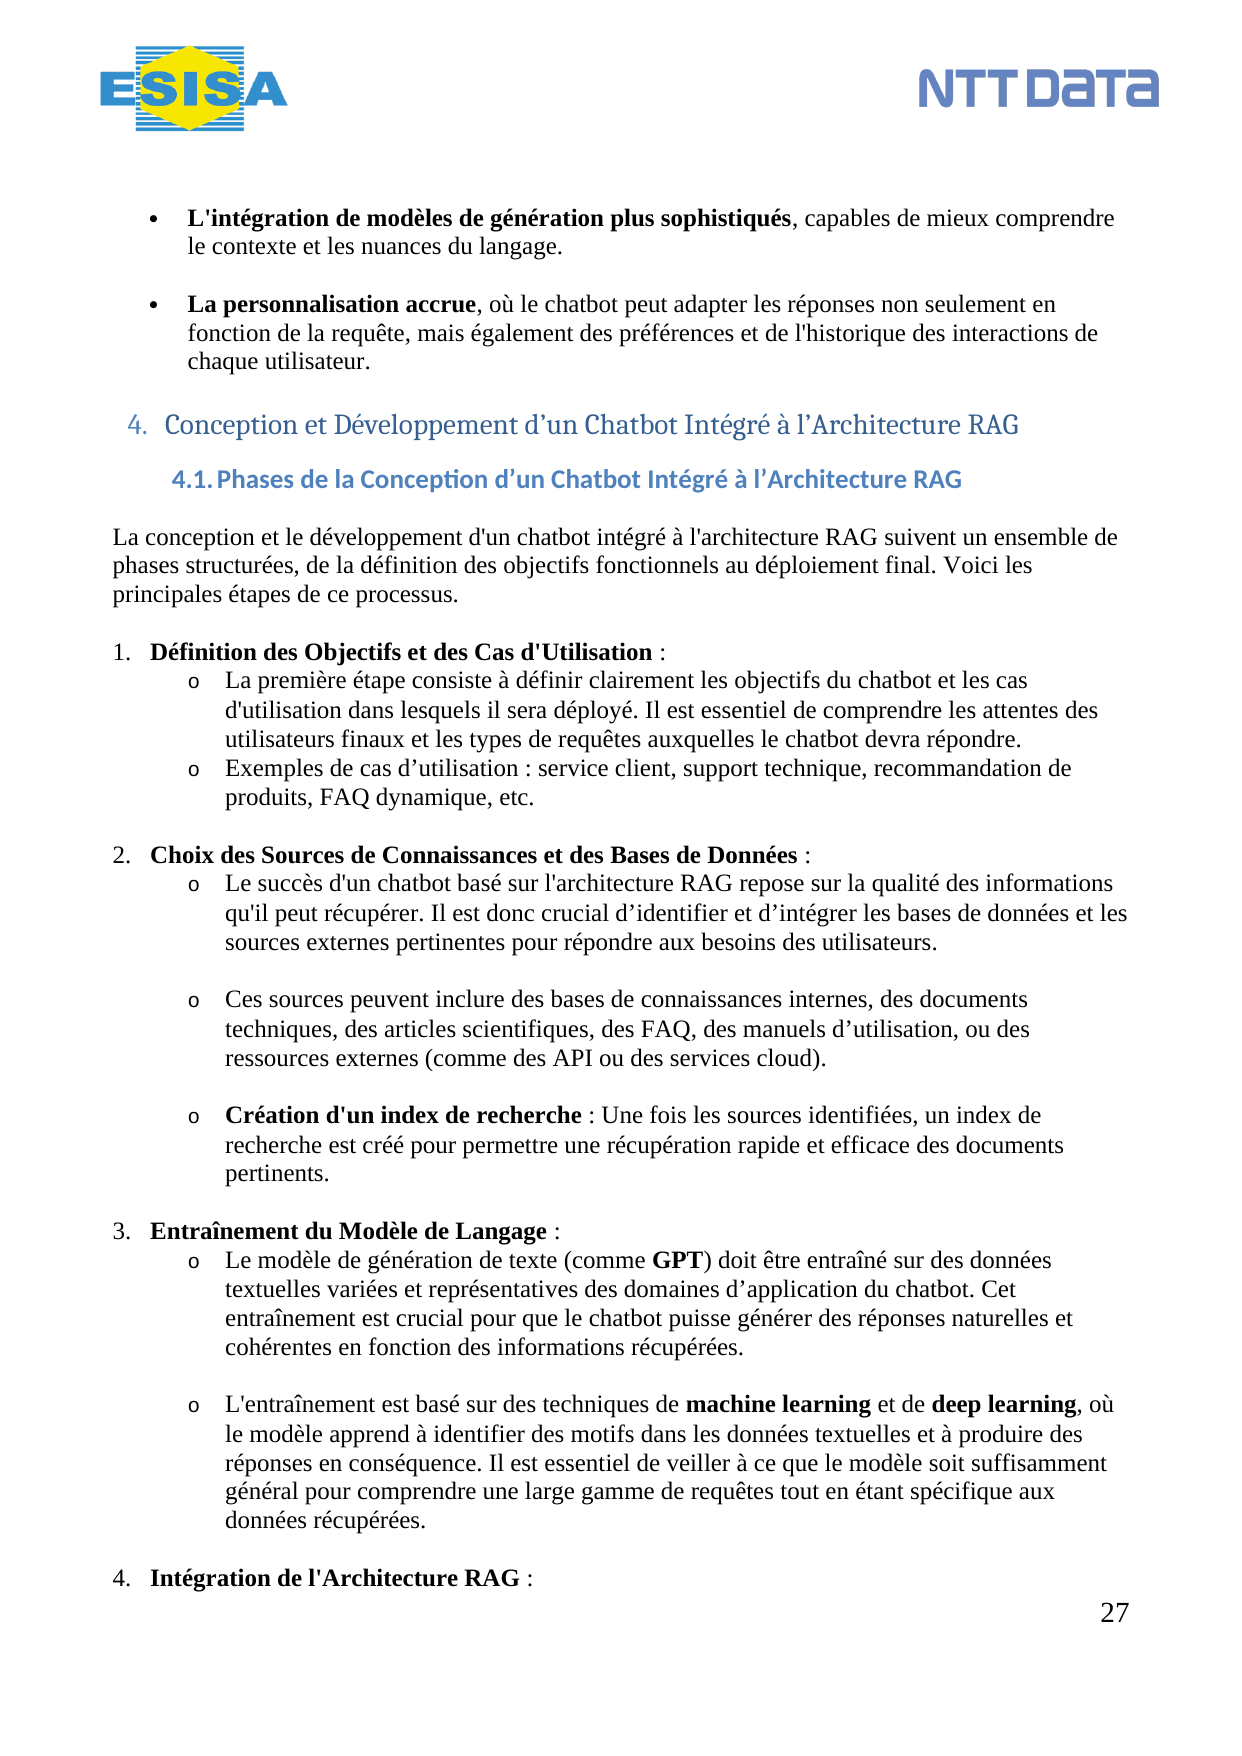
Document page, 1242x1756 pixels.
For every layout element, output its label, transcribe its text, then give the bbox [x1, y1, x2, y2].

list Intégration de l'Architecture RAG : [112, 1563, 1129, 1591]
list Entraînement du Modèle de Langage : [112, 1216, 1129, 1245]
picture [96, 8, 295, 176]
list Choix des Sources de Connaissances et des Bases de Données : [112, 840, 1129, 868]
list Ces sources peuvent inclure des bases de connaissances internes, des documents techniques, des articles scientifiques, des FAQ, des manuels d’utilisation, ou des ressources externes (comme des API ou des services cloud). [187, 984, 1129, 1071]
list L'intégration de modèles de génération plus sophistiqués, capables de mieux comprendre le contexte et les nuances du langage. [150, 203, 1129, 260]
list La première étape consiste à définir clairement les objectifs du chatbot et les cas d'utilisation dans lesquels il sera déployé. Il est essentiel de comprendre les attentes des utilisateurs finaux et les types de requêtes auxquelles le chatbot devra répondre. [187, 666, 1129, 753]
list La personnalisation accrue, où le chatbot peut adapter les réponses non seulement en fonction de la requête, mais également des préférences et de l'historique des interactions de chaque utilisateur. [150, 289, 1129, 375]
subtitle Conception et Développement d’un Chatbot Intégré à l’Architecture RAG [127, 408, 1129, 442]
list Définition des Objectifs et des Cas d'Utilisation : [112, 637, 1129, 666]
list Le modèle de génération de texte (comme GPT) doit être entraîné sur des données textuelles variées et représentatives des domaines d’application du chatbot. Cet entraînement est crucial pour que le chatbot puisse générer des réponses naturelles et cohérentes en fonction des informations récupérées. [187, 1245, 1129, 1361]
list Création d'un index de recherche : Une fois les sources identifiées, un index de recherche est créé pour permettre une récupération rapide et efficace des documents pertinents. [187, 1100, 1129, 1187]
list L'entraînement est basé sur des techniques de machine learning et de deep learning, où le modèle apprend à identifier des motifs dans les données textuelles et à produire des réponses en conséquence. Il est essentiel de veiller à ce que le modèle soit suffisamment général pour comprendre une large gamme de requêtes tout en étant spécifique aux données récupérées. [187, 1389, 1129, 1534]
list Exemples de cas d’utilisation : service client, support technique, recommandation de produits, FAQ dynamique, etc. [187, 753, 1129, 811]
picture [917, 66, 1161, 110]
list Le succès d'un chatbot basé sur l'architecture RAG repose sur la qualité des informations qu'il peut récupérer. Il est donc crucial d’identifier et d’intégrer les bases de données et les sources externes pertinentes pour répondre aux besoins des utilisateurs. [187, 868, 1129, 956]
subtitle Phases de la Conception d’un Chatbot Intégré à l’Architecture RAG [172, 462, 1129, 496]
text La conception et le développement d'un chatbot intégré à l'architecture RAG suivent un ensemble de phases structurées, de la définition des objectifs fonctionnels au déploiement final. Voici les principales étapes de ce processus. [112, 522, 1129, 608]
